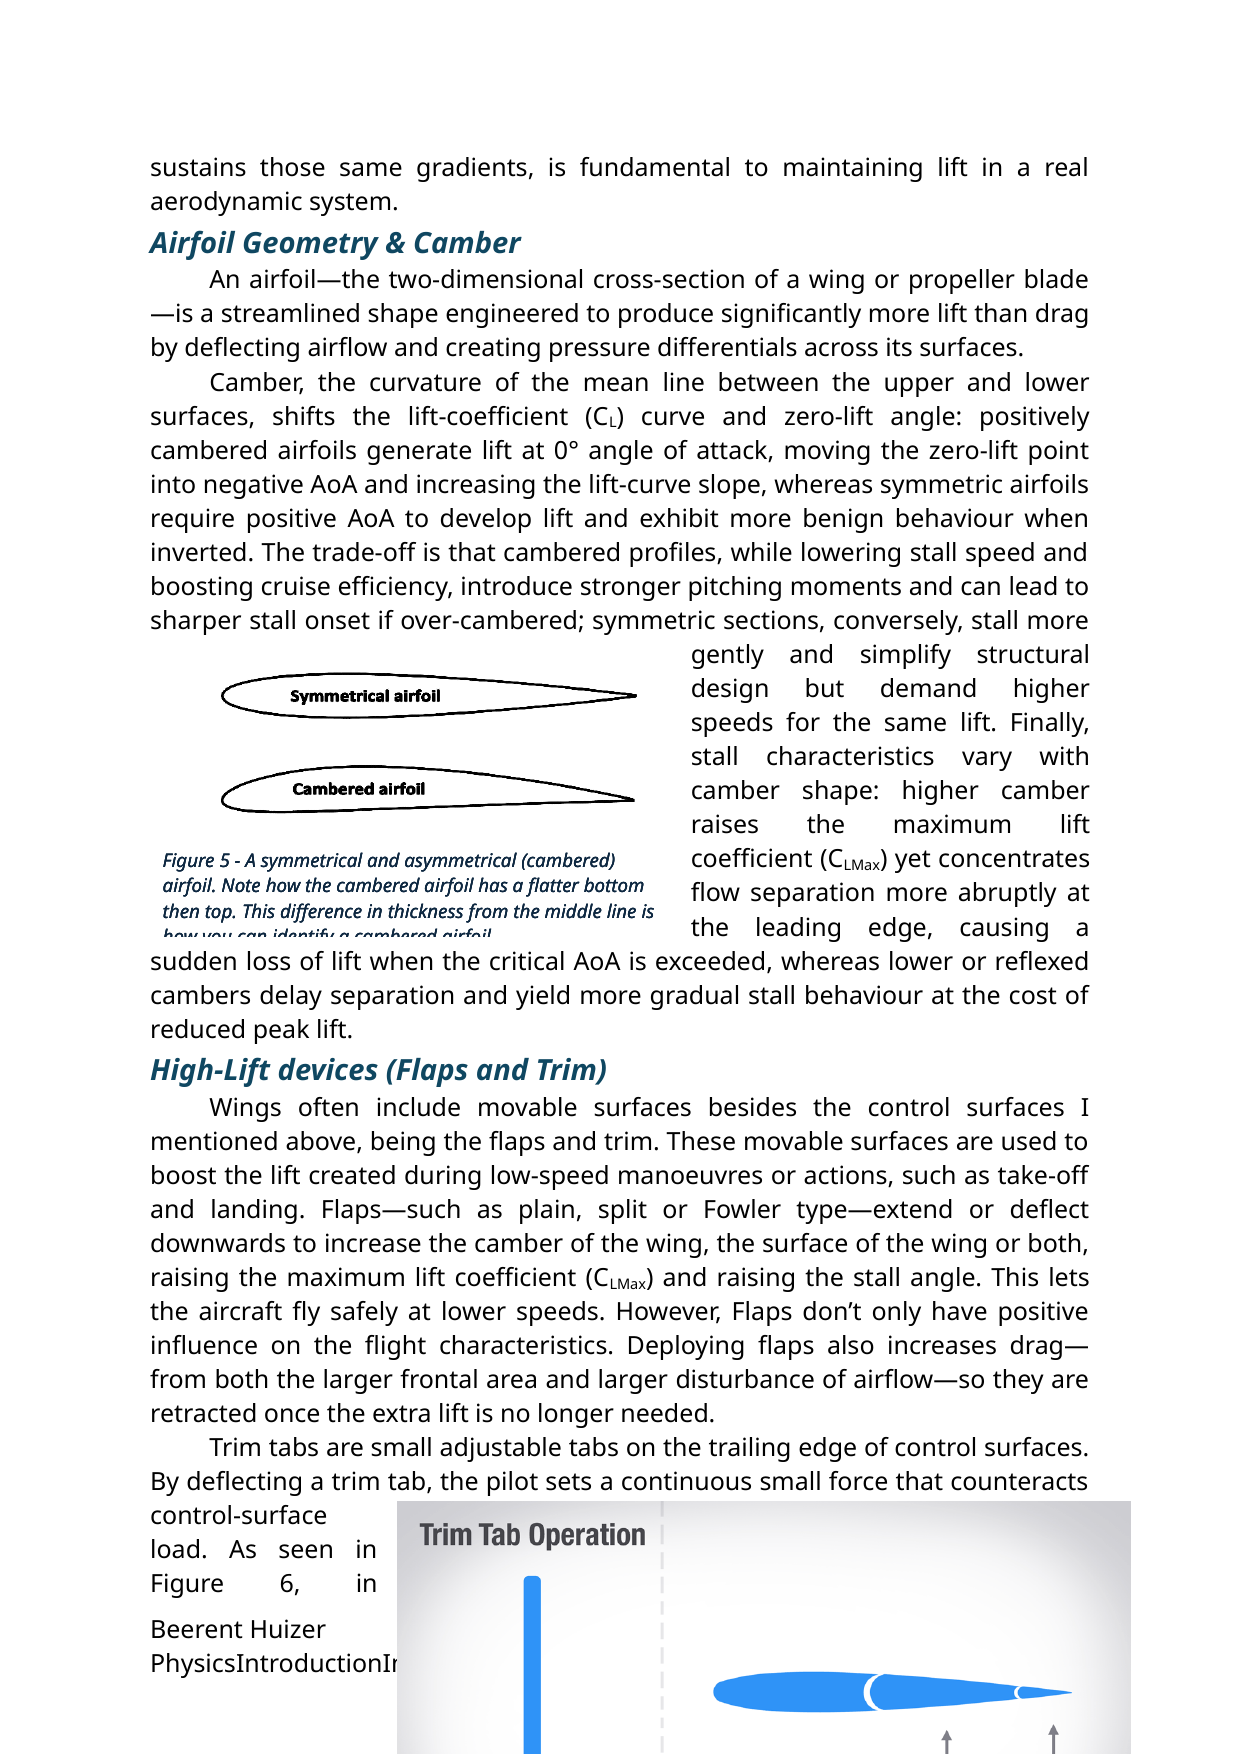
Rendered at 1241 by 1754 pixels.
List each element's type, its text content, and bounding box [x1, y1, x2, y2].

picture [397, 1501, 1131, 1754]
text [150, 1430, 1090, 1600]
text Wings often include movable surfaces besides the control surfaces I mentioned on page 6, being the flaps and trim. These movable surfaces are used to boost the lift created during low-speed manoeuvres or actions, such as take-off and landing. Flaps—such as plain, split or Fowler type—extend or deflect downwards to increase the camber of the wing, the surface of the wing or both, raising the maximum lift coefficient (CLMax) and raising the stall angle. This lets the aircraft fly safely at lower speeds. However, Flaps don’t only have positive influence on the flight characteristics. Deploying flaps also increases drag—from both the larger frontal area and larger disturbance of airflow—so they are retracted once the extra lift is no longer needed. [150, 1089, 1090, 1430]
subtitle High-Lift devices (Flaps and Trim) [150, 1049, 1090, 1089]
text Camber, the curvature of the mean line between the upper and lower surfaces, shifts the lift-coefficient (CL​) curve and zero-lift angle: positively cambered airfoils generate lift at 0° angle of attack, moving the zero-lift point into negative AoA and increasing the lift-curve slope, whereas symmetric airfoils require positive AoA to develop lift and exhibit more benign behaviour when inverted. The trade-off is that cambered profiles, while lowering stall speed and boosting cruise efficiency, introduce stronger pitching moments and can lead to sharper stall onset if over-cambered; symmetric sections, conversely, stall more gently and simplify structural design but demand higher speeds for the same lift. Finally, stall characteristics vary with camber shape: higher camber raises the maximum lift coefficient (CLMax) yet concentrates flow separation more abruptly at the leading edge, causing a sudden loss of lift when the critical AoA is exceeded, whereas lower or reflexed cambers delay separation and yield more gradual stall behaviour at the cost of reduced peak lift. [150, 364, 1090, 1045]
text An airfoil—the two-dimensional cross-section of a wing or propeller blade—is a streamlined shape engineered to produce significantly more lift than drag by deflecting airflow and creating pressure differentials across its surfaces. [150, 262, 1090, 364]
subtitle Airfoil Geometry & Camber [150, 222, 1090, 262]
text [150, 150, 1090, 218]
picture [193, 640, 671, 846]
